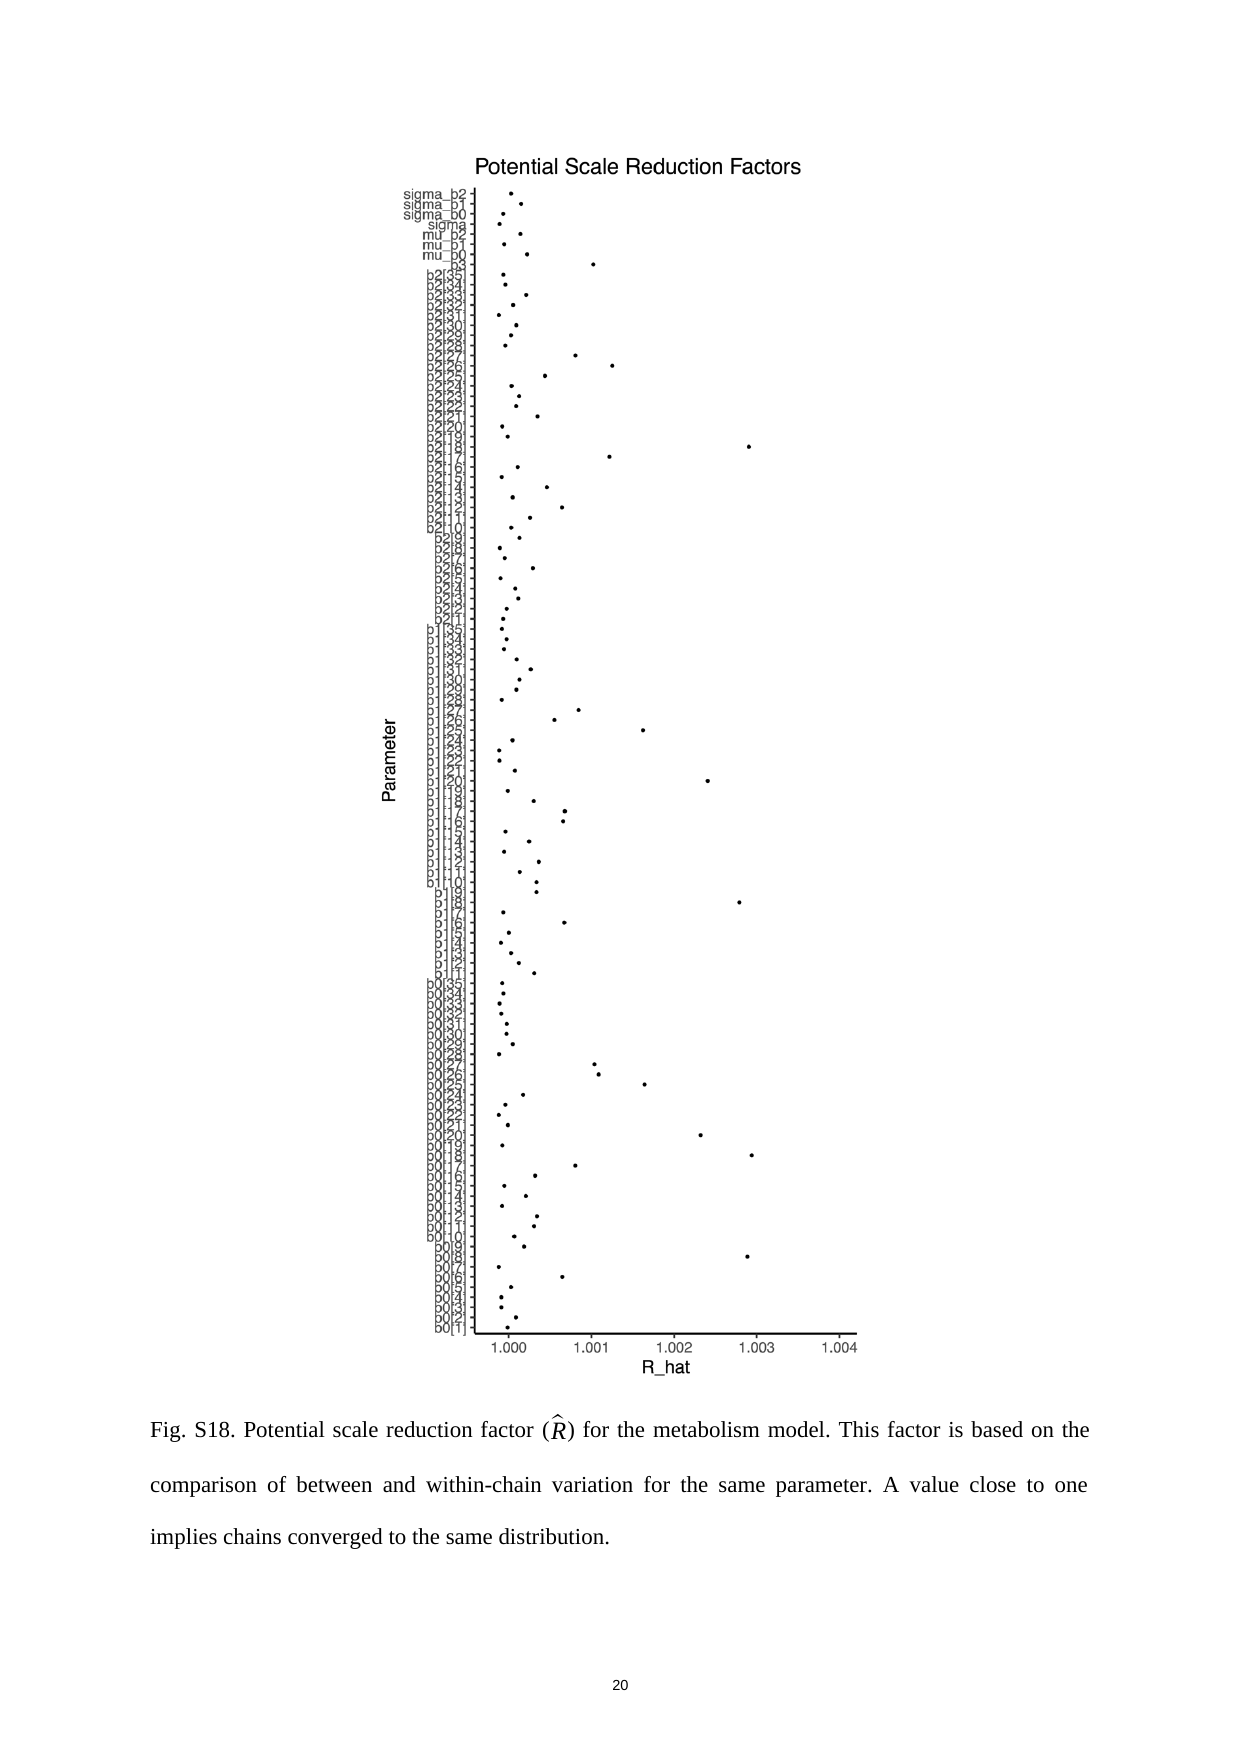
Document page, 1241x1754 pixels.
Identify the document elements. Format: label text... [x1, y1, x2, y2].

picture [373, 150, 867, 1386]
text Fig. S18. Potential scale reduction factor () for the metabolism model. This factor is based on the comparison of between and within-chain variation for the same parameter. A value close to one implies chains converged to the same distribution. [150, 1414, 1090, 1550]
